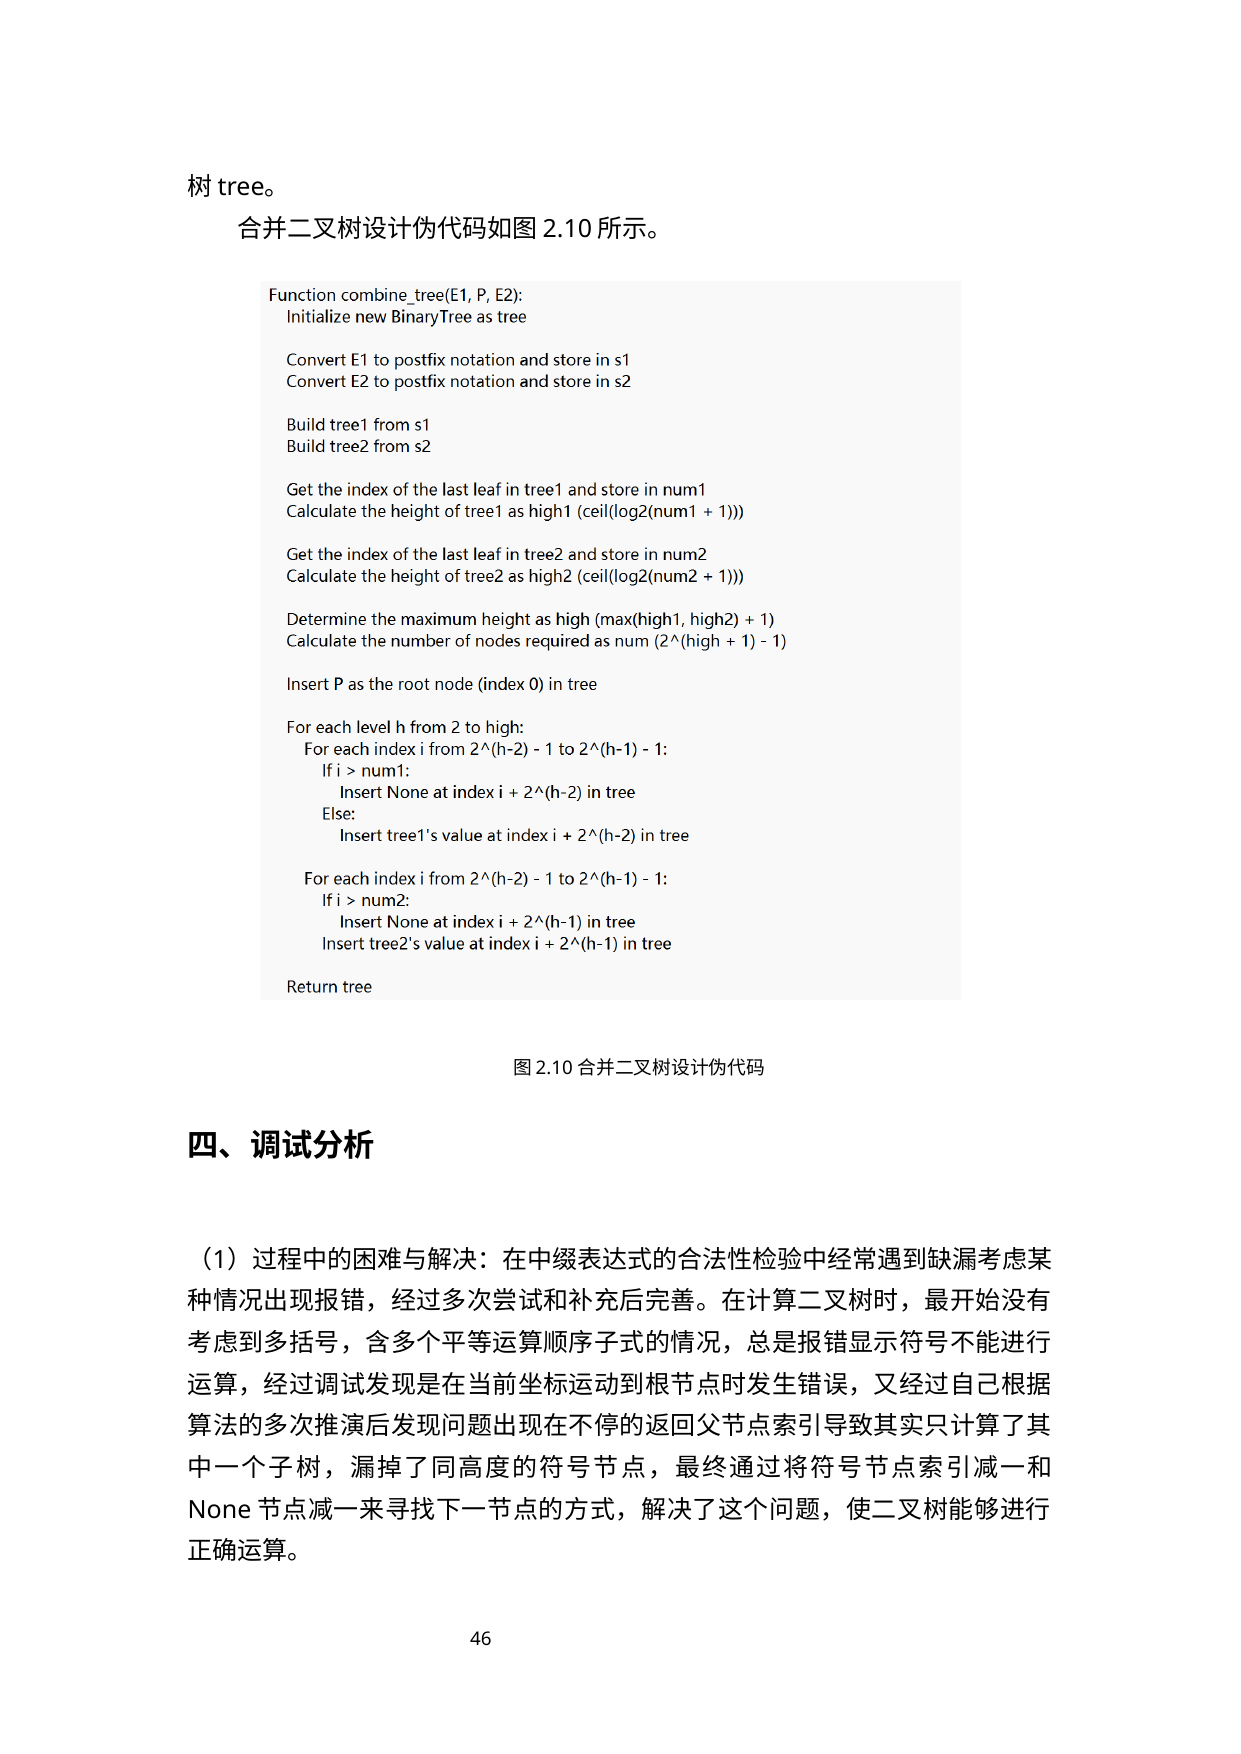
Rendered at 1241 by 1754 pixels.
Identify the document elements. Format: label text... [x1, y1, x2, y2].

list 合并二叉树设计伪代码如图2.10所示。 [187, 204, 1053, 245]
list 图2.10 合并二叉树设计伪代码 [187, 1041, 1053, 1083]
picture [260, 281, 962, 1000]
list （1）过程中的困难与解决：在中缀表达式的合法性检验中经常遇到缺漏考虑某种情况出现报错，经过多次尝试和补充后完善。在计算二叉树时，最开始没有考虑到多括号，含多个平等运算顺序子式的情况，总是报错显示符号不能进行运算，经过调试发现是在当前坐标运动到根节点时发生错误，又经过自己根据算法的多次推演后发现问题出现在不停的返回父节点索引导致其实只计算了其中一个子树，漏掉了同高度的符号节点，最终通过将符号节点索引减一和None节点减一来寻找下一节点的方式，解决了这个问题，使二叉树能够进行正确运算。 [187, 1235, 1053, 1568]
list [187, 162, 1053, 204]
subtitle 调试分析 [187, 1110, 1053, 1175]
